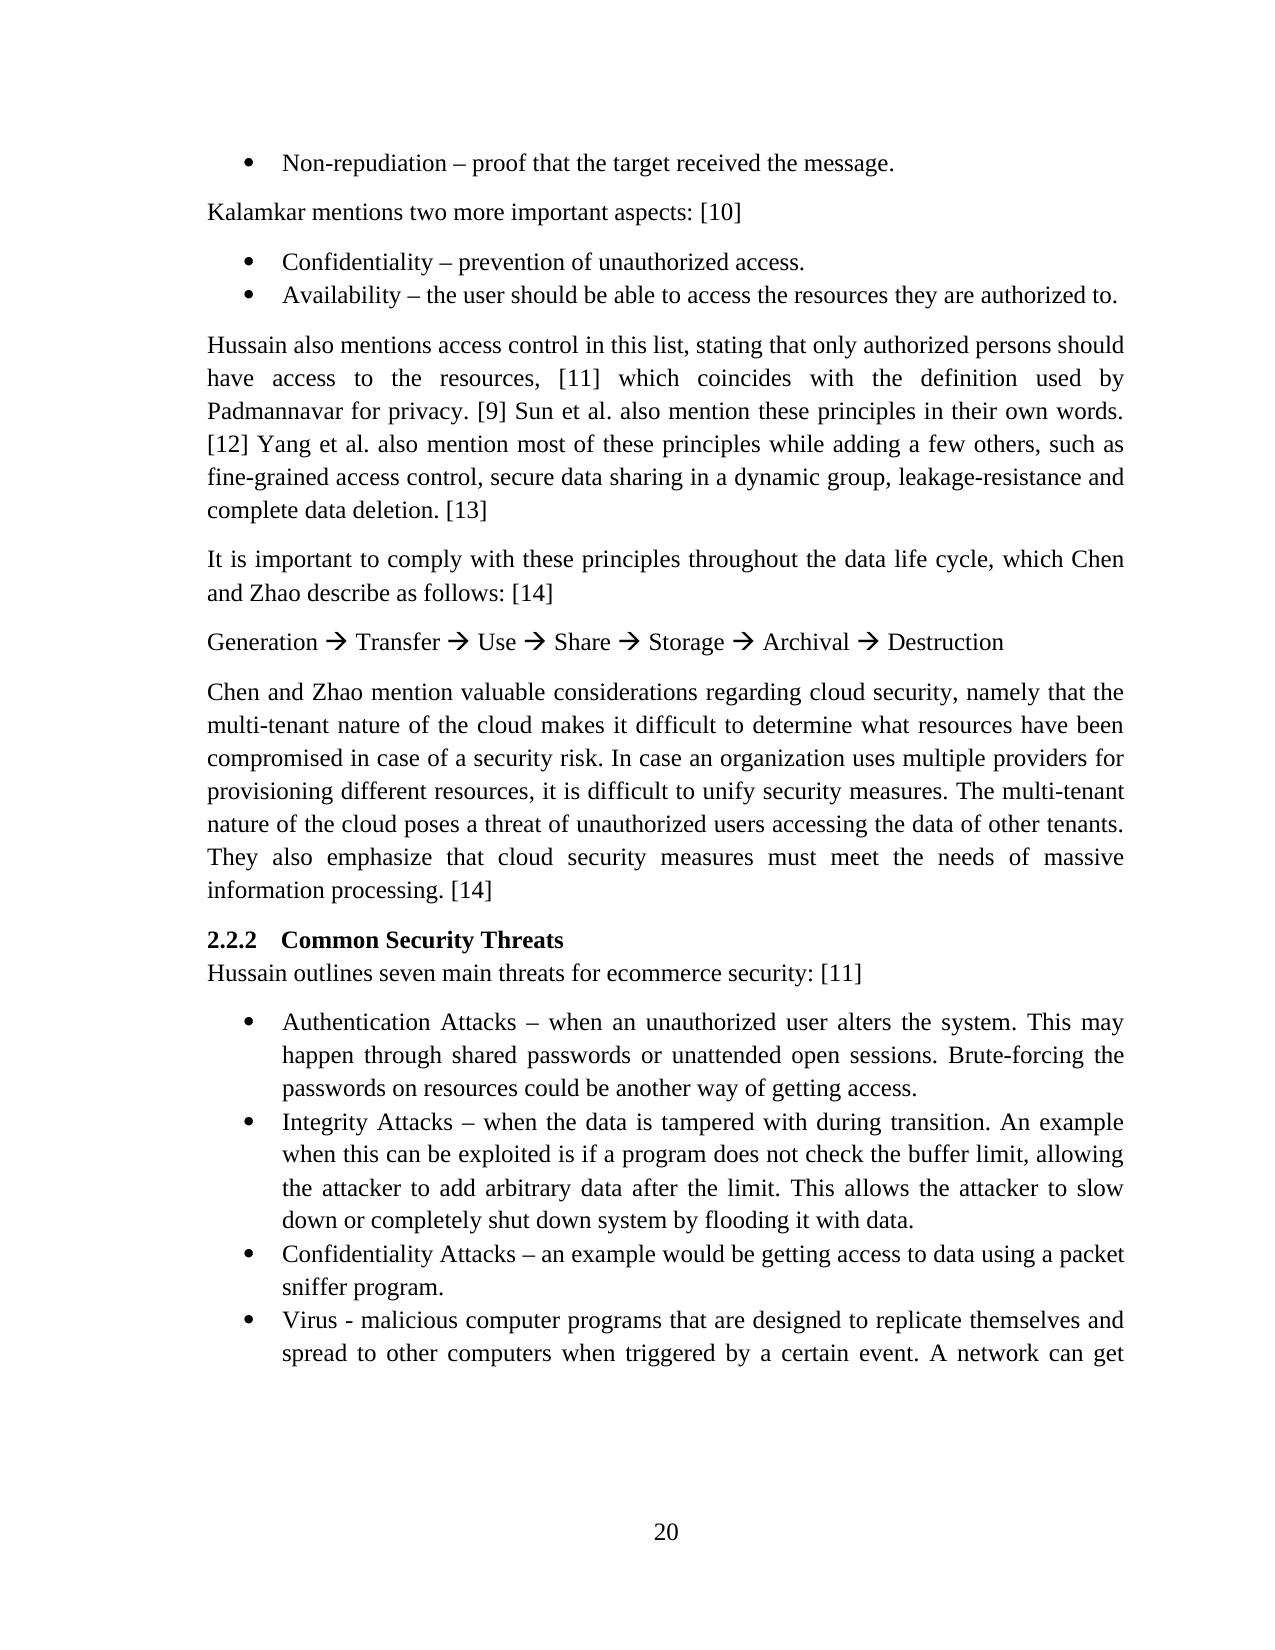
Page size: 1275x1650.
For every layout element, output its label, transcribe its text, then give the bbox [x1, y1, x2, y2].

list Availability – the user should be able to access the resources they are authorized to. [244, 280, 1125, 309]
list Confidentiality – prevention of unauthorized access. [244, 247, 1125, 276]
text Chen and Zhao mention valuable considerations regarding cloud security, namely that the multi-tenant nature of the cloud makes it difficult to determine what resources have been compromised in case of a security risk. In case an organization uses multiple providers for provisioning different resources, it is difficult to unify security measures. The multi-tenant nature of the cloud poses a threat of unauthorized users accessing the data of other tenants. They also emphasize that cloud security measures must meet the needs of massive information processing. [207, 677, 1125, 904]
list Non-repudiation – proof that the target received the message. [244, 148, 1125, 176]
text Kalamkar mentions two more important aspects: [207, 197, 1125, 226]
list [244, 1305, 1125, 1366]
text Hussain also mentions access control in this list, stating that only authorized persons should have access to the resources, which coincides with the definition used by Padmannavar for privacy. Sun et al. also mention these principles in their own words. Yang et al. also mention most of these principles while adding a few others, such as fine-grained access control, secure data sharing in a dynamic group, leakage-resistance and complete data deletion. [207, 330, 1125, 524]
list Authentication Attacks – when an unauthorized user alters the system. This may happen through shared passwords or unattended open sessions. Brute-forcing the passwords on resources could be another way of getting access. [244, 1007, 1125, 1102]
text Generation Transfer Use Share Storage Archival Destruction [207, 627, 1125, 656]
text Hussain outlines seven main threats for ecommerce security: [207, 958, 1125, 987]
subtitle Common Security Threats [207, 925, 1125, 953]
list Integrity Attacks – when the data is tampered with during transition. An example when this can be exploited is if a program does not check the buffer limit, allowing the attacker to add arbitrary data after the limit. This allows the attacker to slow down or completely shut down system by flooding it with data. [244, 1107, 1125, 1234]
text It is important to comply with these principles throughout the data life cycle, which Chen and Zhao describe as follows: [207, 544, 1125, 606]
list Confidentiality Attacks – an example would be getting access to data using a packet sniffer program. [244, 1239, 1125, 1300]
